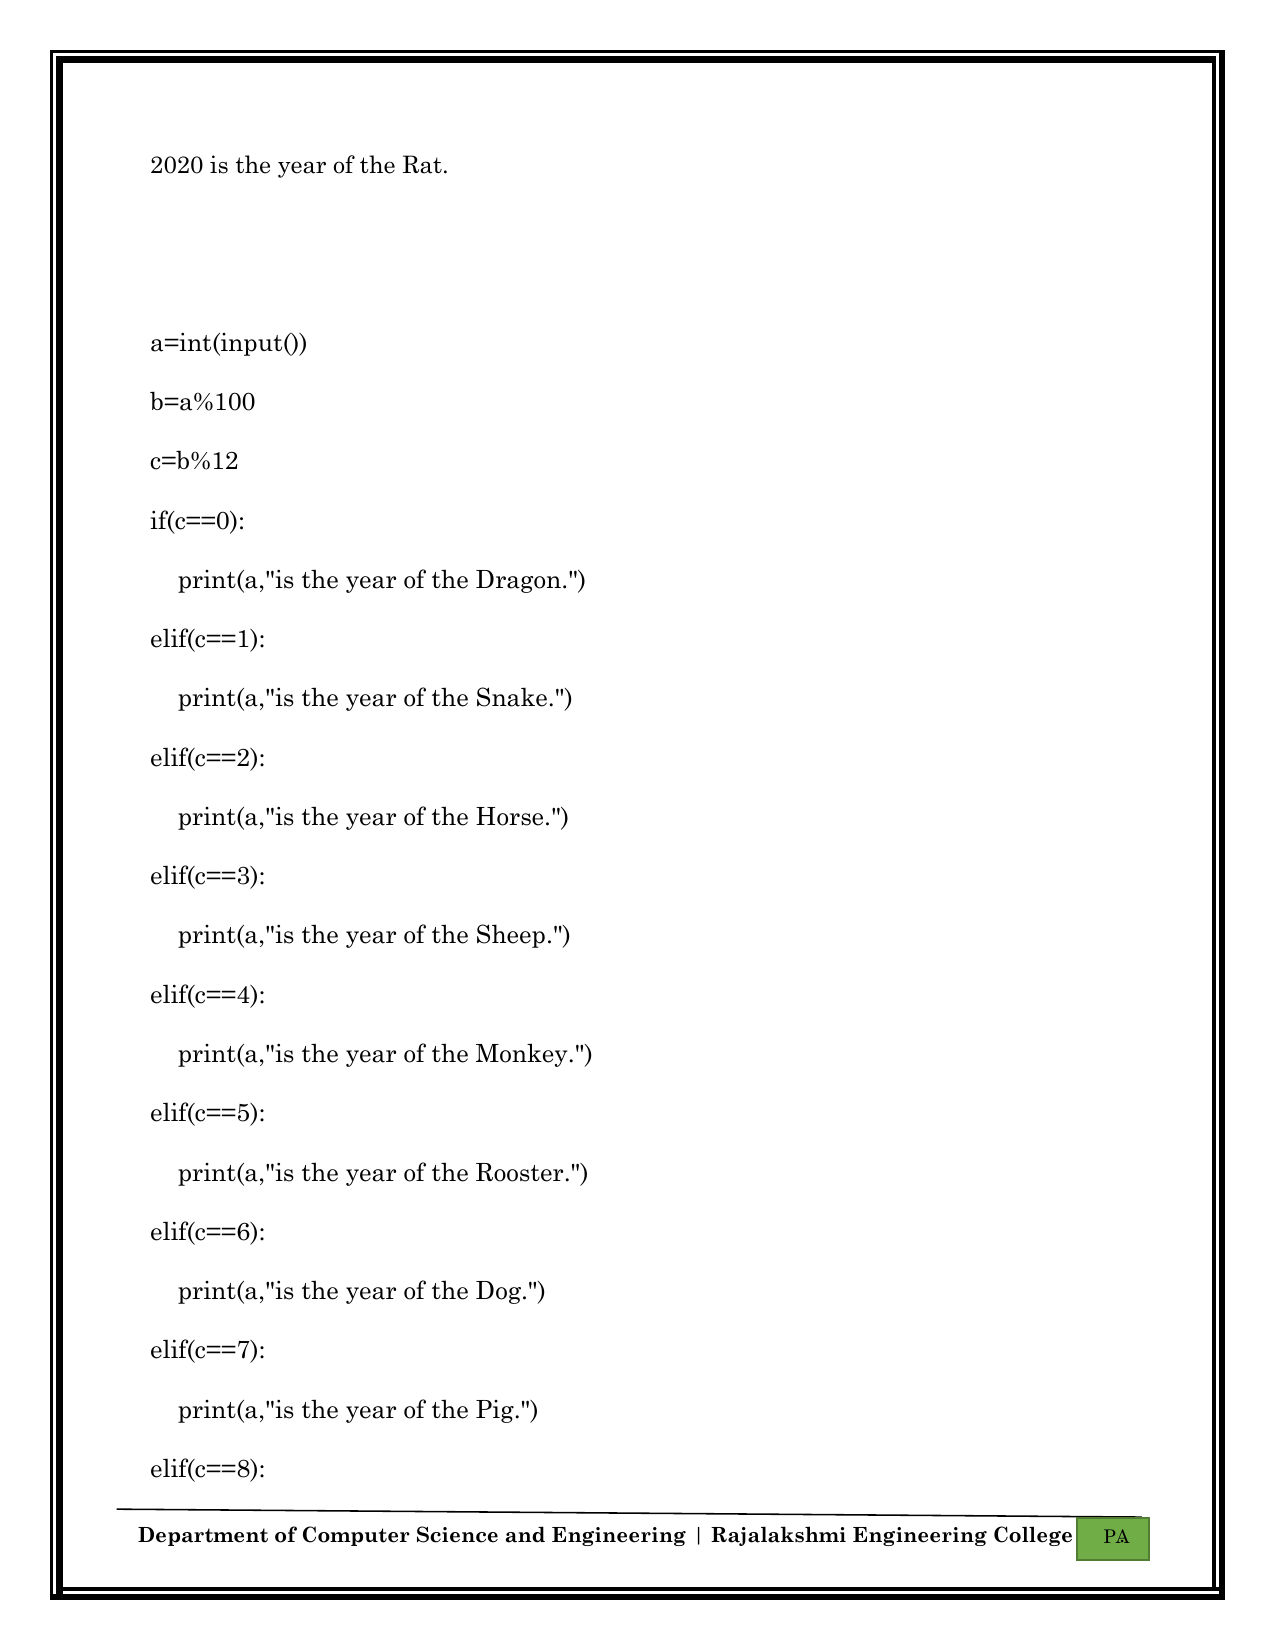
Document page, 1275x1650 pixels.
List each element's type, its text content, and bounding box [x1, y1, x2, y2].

text print(a,"is the year of the Pig.") [150, 1393, 1125, 1423]
text elif(c==4): [150, 978, 1125, 1009]
text b=a%100 [150, 386, 1125, 416]
text elif(c==2): [150, 741, 1125, 772]
text if(c==0): [150, 504, 1125, 534]
text c=b%12 [150, 445, 1125, 475]
text print(a,"is the year of the Rooster.") [150, 1156, 1125, 1186]
text print(a,"is the year of the Monkey.") [150, 1038, 1125, 1068]
text print(a,"is the year of the Dog.") [150, 1275, 1125, 1305]
text print(a,"is the year of the Dragon.") [150, 564, 1125, 594]
text elif(c==3): [150, 860, 1125, 890]
text print(a,"is the year of the Horse.") [150, 801, 1125, 831]
text a=int(input()) [150, 327, 1125, 357]
text 2020 is the year of the Rat. [150, 150, 1125, 179]
text elif(c==8): [150, 1453, 1125, 1483]
text print(a,"is the year of the Snake.") [150, 682, 1125, 712]
text print(a,"is the year of the Sheep.") [150, 919, 1125, 949]
text elif(c==7): [150, 1334, 1125, 1364]
text elif(c==5): [150, 1097, 1125, 1127]
text elif(c==1): [150, 623, 1125, 653]
text elif(c==6): [150, 1216, 1125, 1246]
